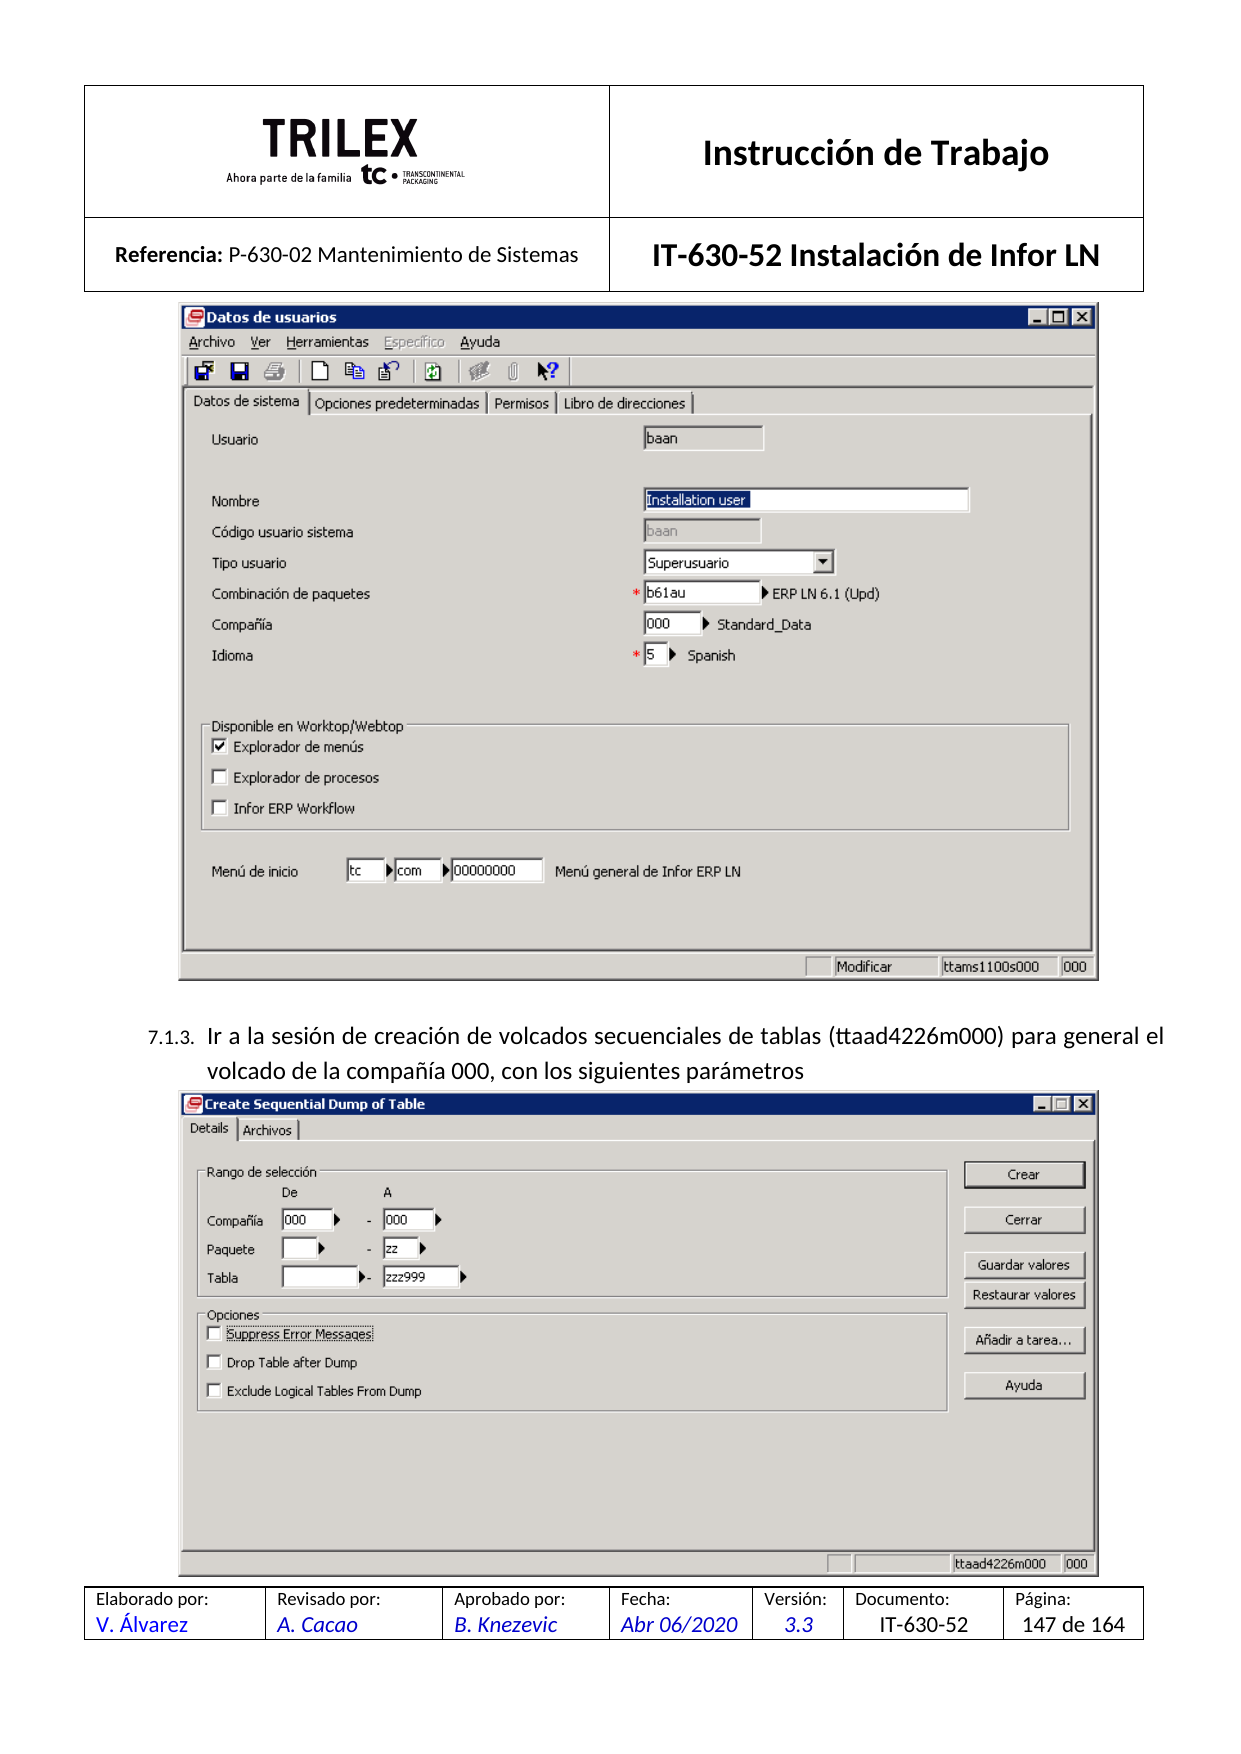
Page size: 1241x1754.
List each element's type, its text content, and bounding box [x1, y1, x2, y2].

picture [178, 302, 1099, 981]
list Ir a la sesión de creación de volcados secuenciales de tablas (ttaad4226m000) para general el volcado de la compañía 000, con los siguientes parámetros [148, 1020, 1166, 1086]
picture [178, 1090, 1099, 1577]
picture [207, 93, 487, 210]
